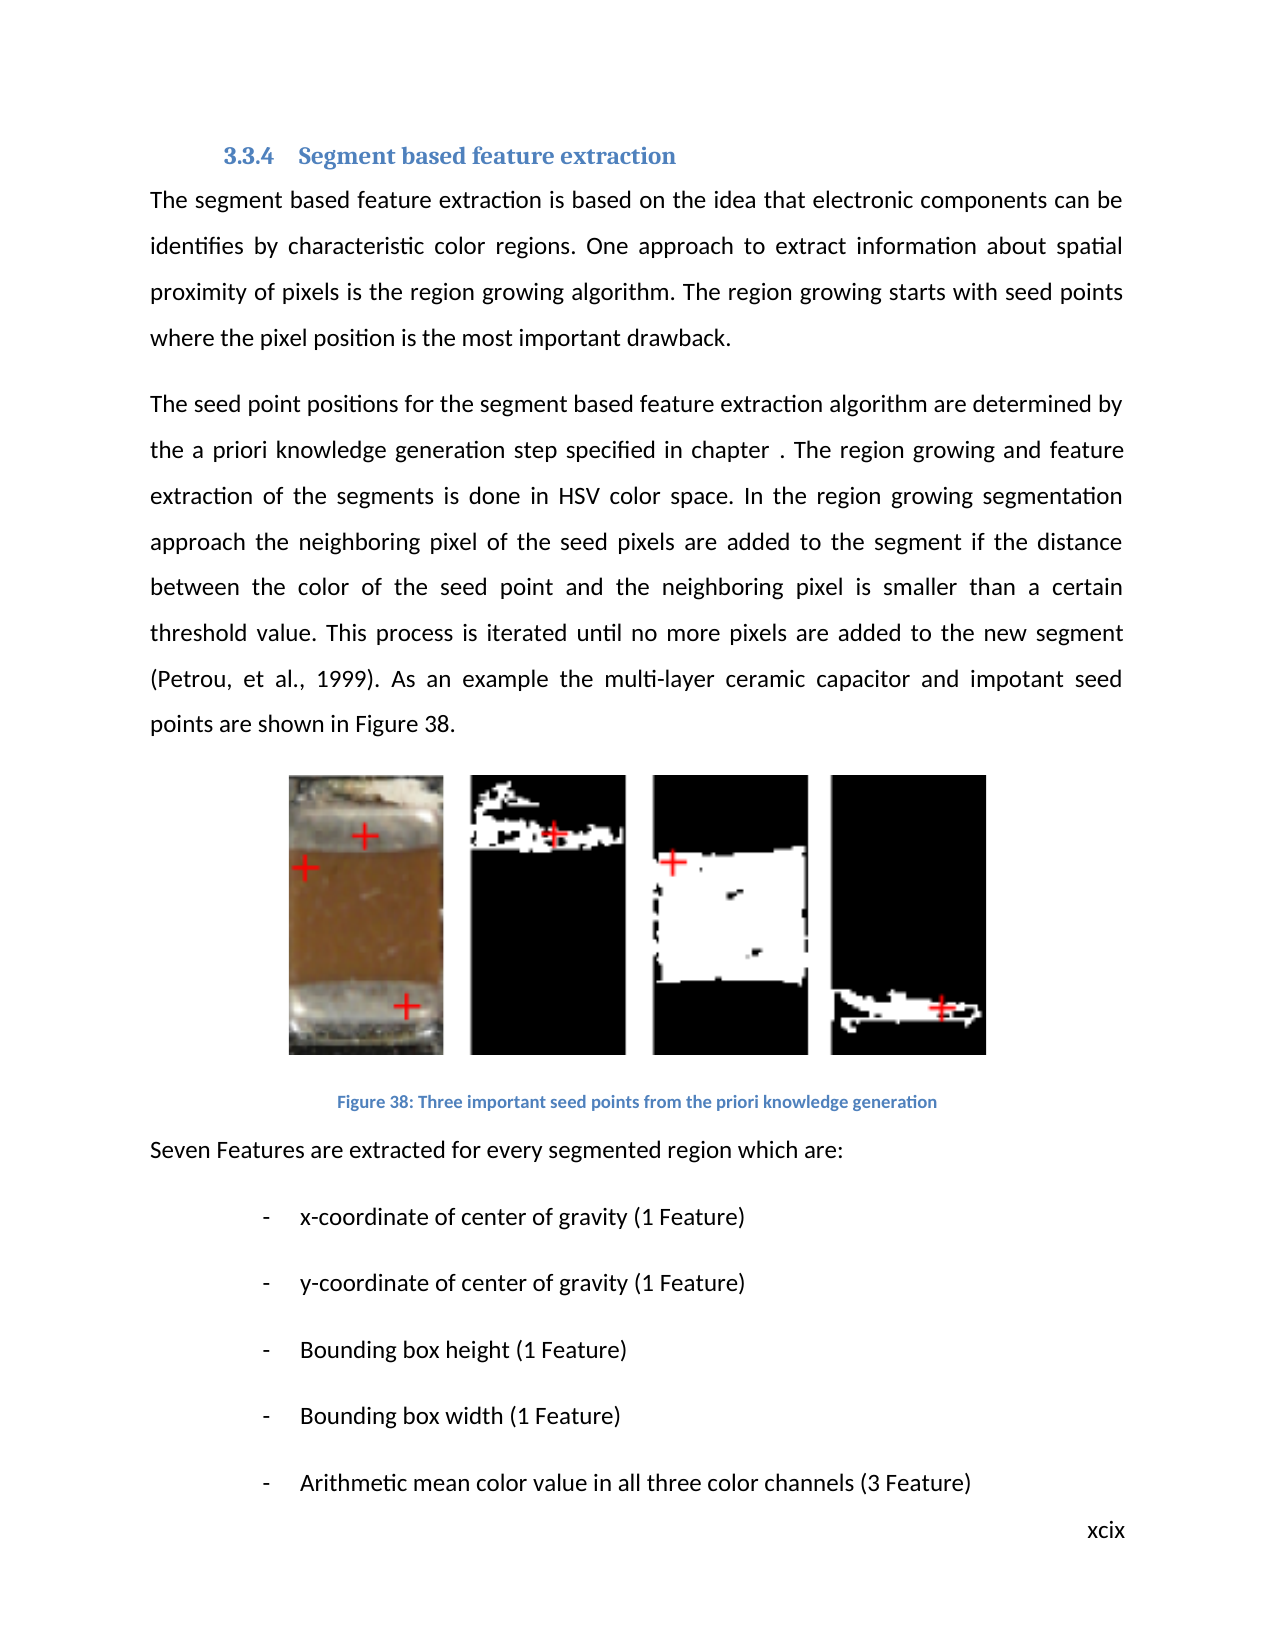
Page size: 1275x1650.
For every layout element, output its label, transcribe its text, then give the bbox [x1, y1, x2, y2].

list Arithmetic mean color value in all three color channels (3 Feature) [262, 1467, 1125, 1497]
subtitle Segment based feature extraction [224, 142, 1125, 170]
list Bounding box height (1 Feature) [262, 1334, 1125, 1364]
text Figure 38: Three important seed points from the priori knowledge generation [150, 1090, 1125, 1113]
picture [288, 775, 987, 1055]
list Bounding box width (1 Feature) [262, 1400, 1125, 1431]
text Seven Features are extracted for every segmented region which are: [150, 1134, 1125, 1165]
list x-coordinate of center of gravity (1 Feature) [262, 1201, 1125, 1231]
text The seed point positions for the segment based feature extraction algorithm are determined by the a priori knowledge generation step specified in chapter A priori knowledge generation. The region growing and feature extraction of the segments is done in HSV color space. In the region growing segmentation approach the neighboring pixel of the seed pixels are added to the segment if the distance between the color of the seed point and the neighboring pixel is smaller than a certain threshold value. This process is iterated until no more pixels are added to the new segment (Petrou, et al., 1999). As an example the multi-layer ceramic capacitor and impotant seed points are shown in Figure 38. [150, 388, 1125, 739]
text The segment based feature extraction is based on the idea that electronic components can be identifies by characteristic color regions. One approach to extract information about spatial proximity of pixels is the region growing algorithm. The region growing starts with seed points where the pixel position is the most important drawback. [150, 185, 1125, 352]
list y-coordinate of center of gravity (1 Feature) [262, 1267, 1125, 1298]
